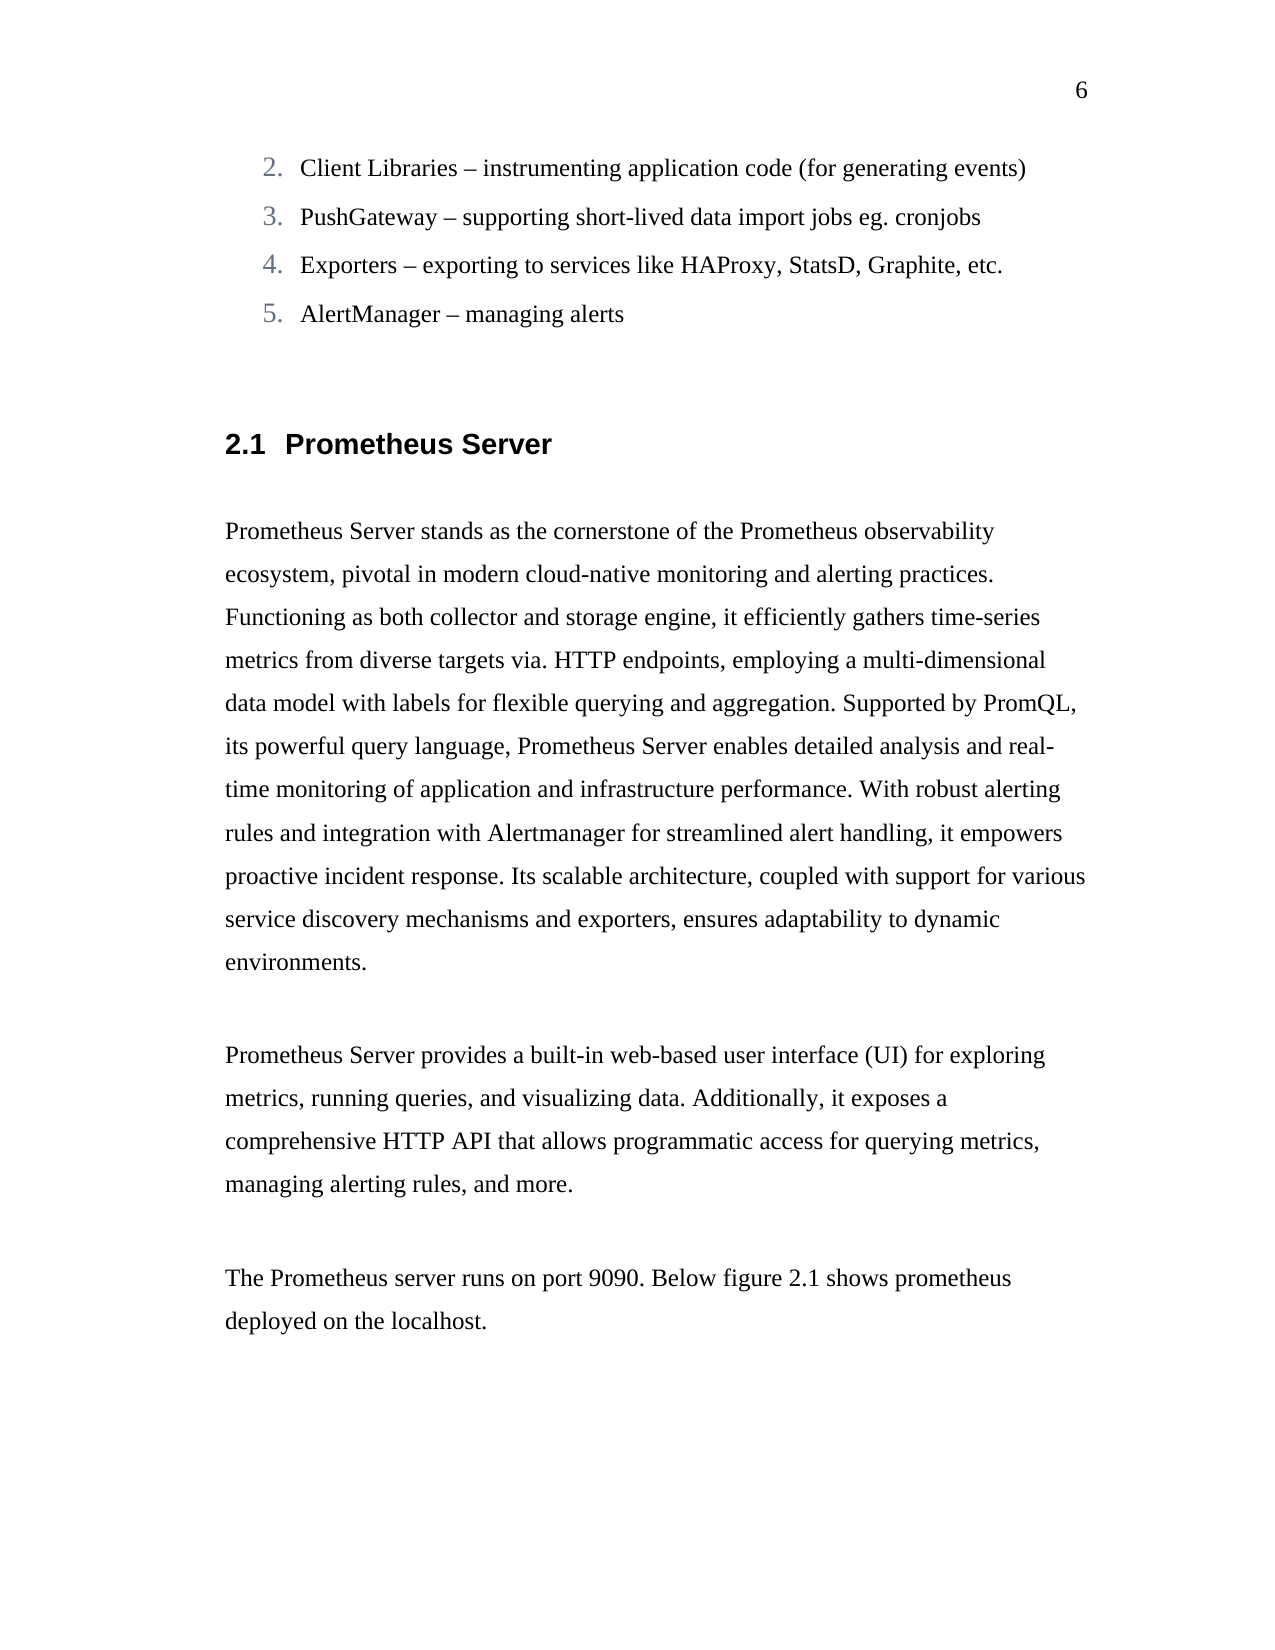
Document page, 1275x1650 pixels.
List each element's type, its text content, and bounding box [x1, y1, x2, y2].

list Exporters – exporting to services like HAProxy, StatsD, Graphite, etc. [262, 247, 1087, 279]
text Prometheus Server stands as the cornerstone of the Prometheus observability ecosystem, pivotal in modern cloud-native monitoring and alerting practices. Functioning as both collector and storage engine, it efficiently gathers time-series metrics from diverse targets via. HTTP endpoints, employing a multi-dimensional data model with labels for flexible querying and aggregation. Supported by PromQL, its powerful query language, Prometheus Server enables detailed analysis and real-time monitoring of application and infrastructure performance. With robust alerting rules and integration with Alertmanager for streamlined alert handling, it empowers proactive incident response. Its scalable architecture, coupled with support for various service discovery mechanisms and exporters, ensures adaptability to dynamic environments. [225, 516, 1087, 976]
list AlertManager – managing alerts [262, 296, 1087, 328]
text The Prometheus server runs on port 9090. Below figure 2.1 shows prometheus deployed on the localhost. [225, 1263, 1087, 1334]
list Client Libraries – instrumenting application code (for generating events) [262, 150, 1087, 182]
text Prometheus Server provides a built-in web-based user interface (UI) for exploring metrics, running queries, and visualizing data. Additionally, it exposes a comprehensive HTTP API that allows programmatic access for querying metrics, managing alerting rules, and more. [225, 1040, 1087, 1198]
subtitle Prometheus Server [225, 427, 1087, 461]
list PushGateway – supporting short-lived data import jobs eg. cronjobs [262, 198, 1087, 231]
